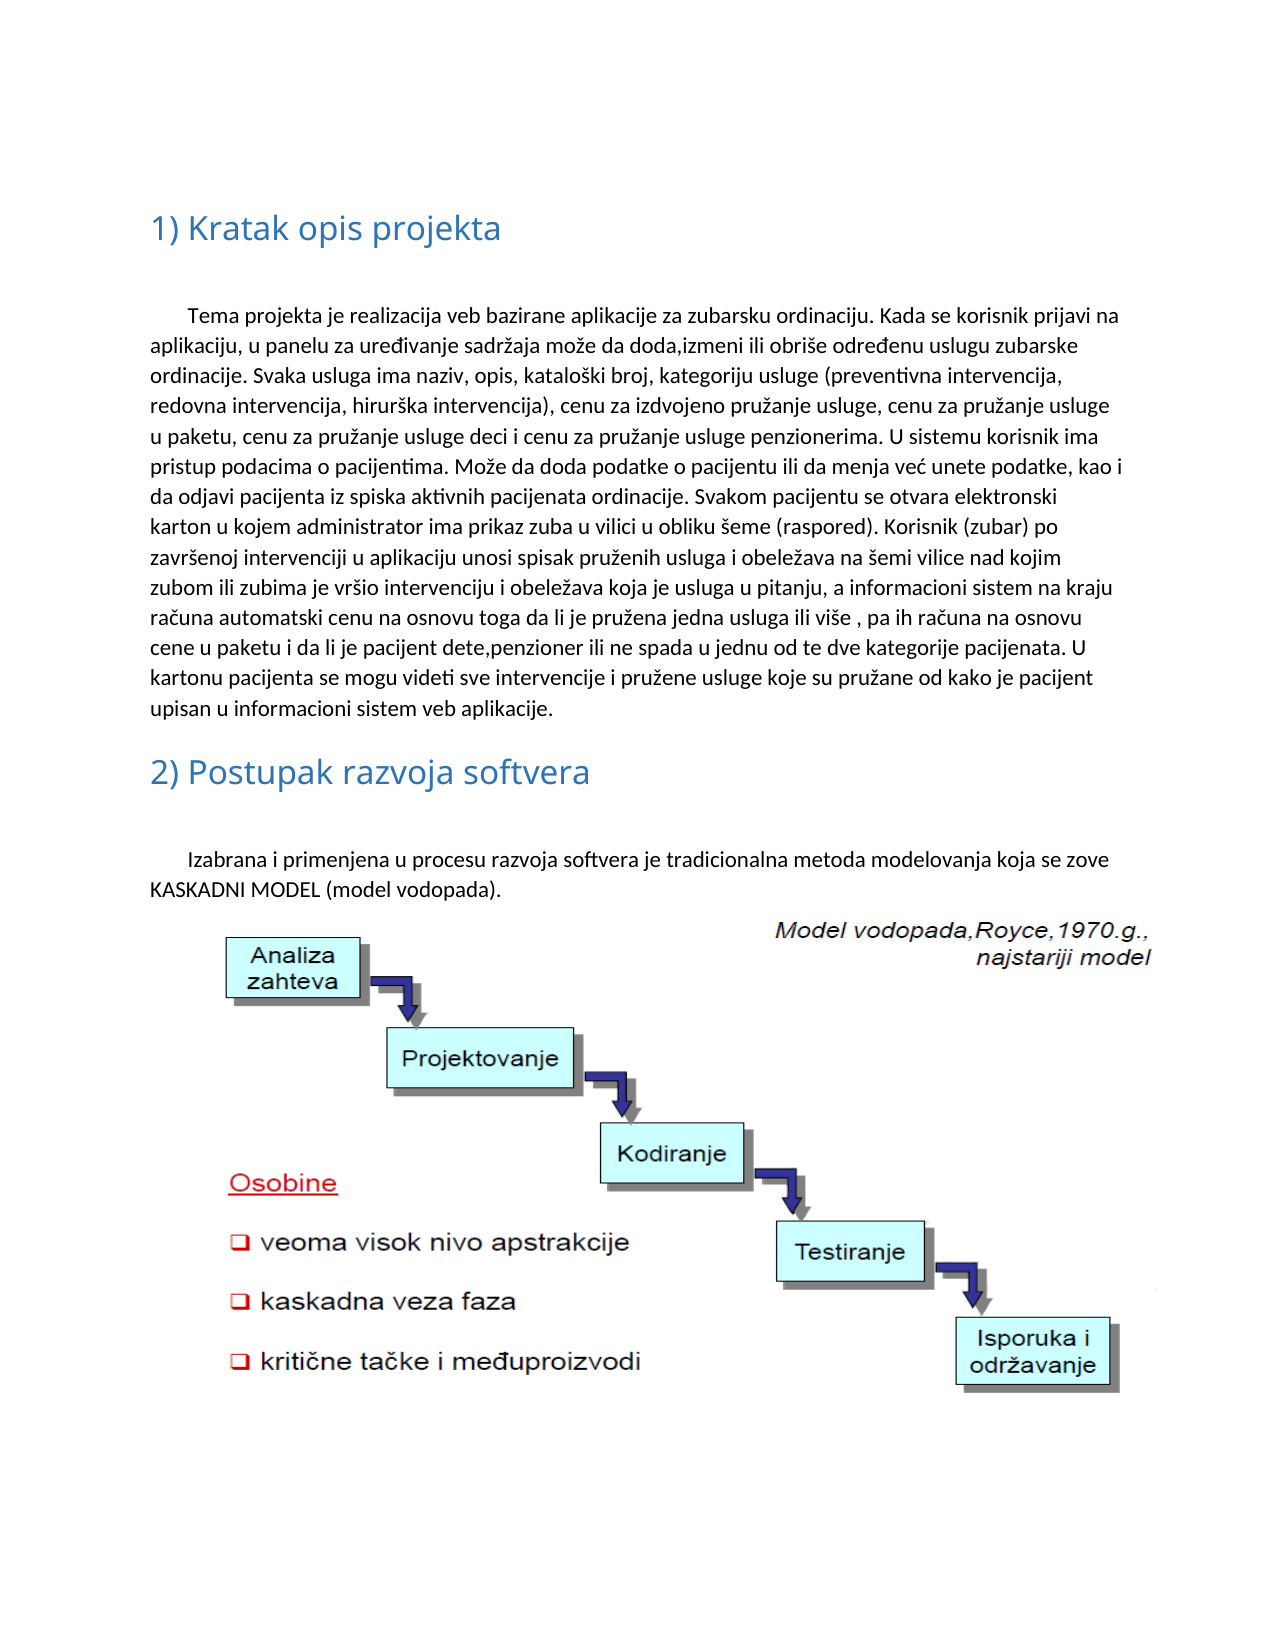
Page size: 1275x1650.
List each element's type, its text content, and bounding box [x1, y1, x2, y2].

picture [187, 921, 1161, 1445]
subtitle Kratak opis projekta [150, 205, 1125, 251]
text Tema projekta je realizacija veb bazirane aplikacije za zubarsku ordinaciju. Kada se korisnik prijavi na aplikaciju, u panelu za uređivanje sadržaja može da doda,izmeni ili obriše određenu uslugu zubarske ordinacije. Svaka usluga ima naziv, opis, kataloški broj, kategoriju usluge (preventivna intervencija, redovna intervencija, hirurška intervencija), cenu za izdvojeno pružanje usluge, cenu za pružanje usluge u paketu, cenu za pružanje usluge deci i cenu za pružanje usluge penzionerima. U sistemu korisnik ima pristup podacima o pacijentima. Može da doda podatke o pacijentu ili da menja već unete podatke, kao i da odjavi pacijenta iz spiska aktivnih pacijenata ordinacije. Svakom pacijentu se otvara elektronski karton u kojem administrator ima prikaz zuba u vilici u obliku šeme (raspored). Korisnik (zubar) po završenoj intervenciji u aplikaciju unosi spisak pruženih usluga i obeležava na šemi vilice nad kojim zubom ili zubima je vršio intervenciju i obeležava koja je usluga u pitanju, a informacioni sistem na kraju računa automatski cenu na osnovu toga da li je pružena jedna usluga ili više , pa ih računa na osnovu cene u paketu i da li je pacijent dete,penzioner ili ne spada u jednu od te dve kategorije pacijenata. U kartonu pacijenta se mogu videti sve intervencije i pružene usluge koje su pružane od kako je pacijent upisan u informacioni sistem veb aplikacije. [150, 301, 1125, 722]
text Izabrana i primenjena u procesu razvoja softvera je tradicionalna metoda modelovanja koja se zove KASKADNI MODEL (model vodopada). [150, 845, 1125, 903]
subtitle Postupak razvoja softvera [150, 749, 1125, 794]
